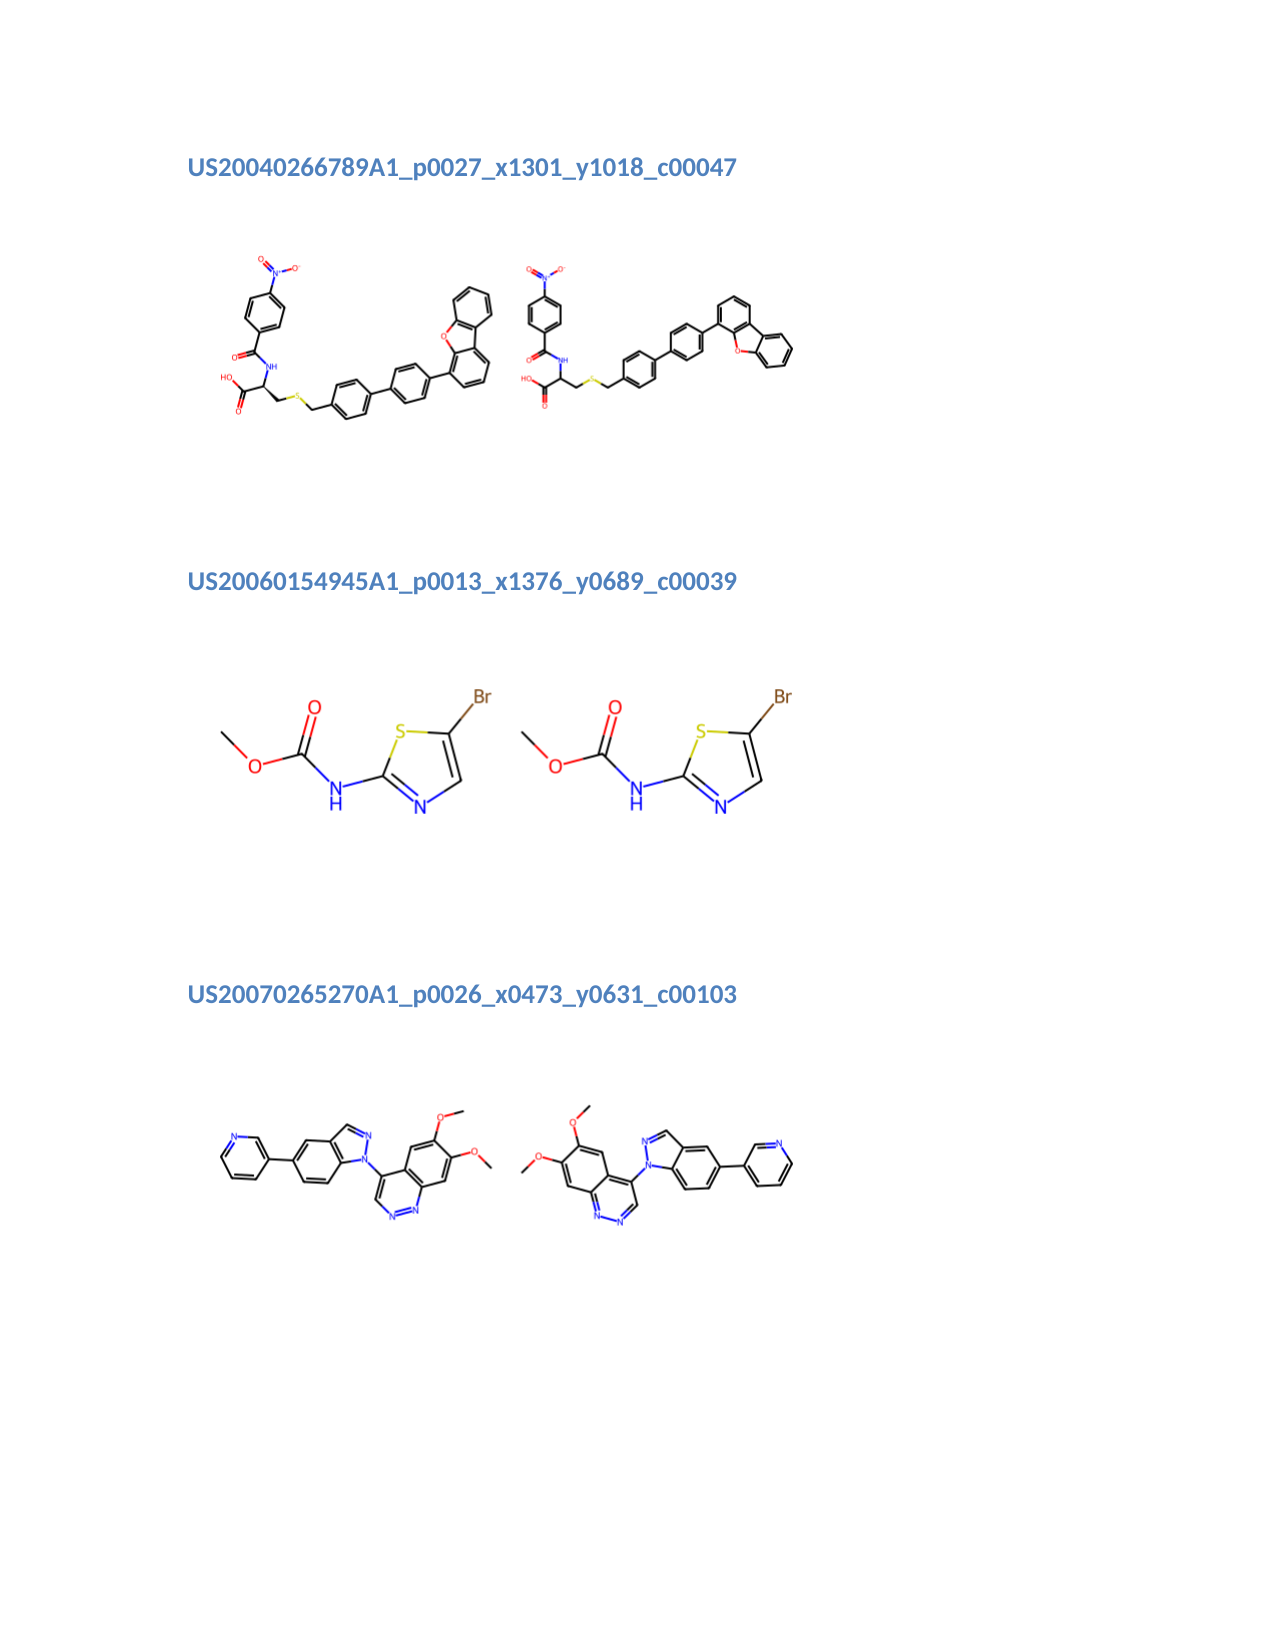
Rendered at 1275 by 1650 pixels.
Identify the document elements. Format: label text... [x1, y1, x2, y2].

picture [206, 1015, 807, 1316]
picture [206, 601, 807, 902]
subtitle US20070265270A1_p0026_x0473_y0631_c00103 [187, 977, 1087, 1010]
picture [206, 187, 807, 488]
subtitle US20060154945A1_p0013_x1376_y0689_c00039 [187, 564, 1087, 597]
subtitle US20040266789A1_p0027_x1301_y1018_c00047 [187, 150, 1087, 183]
